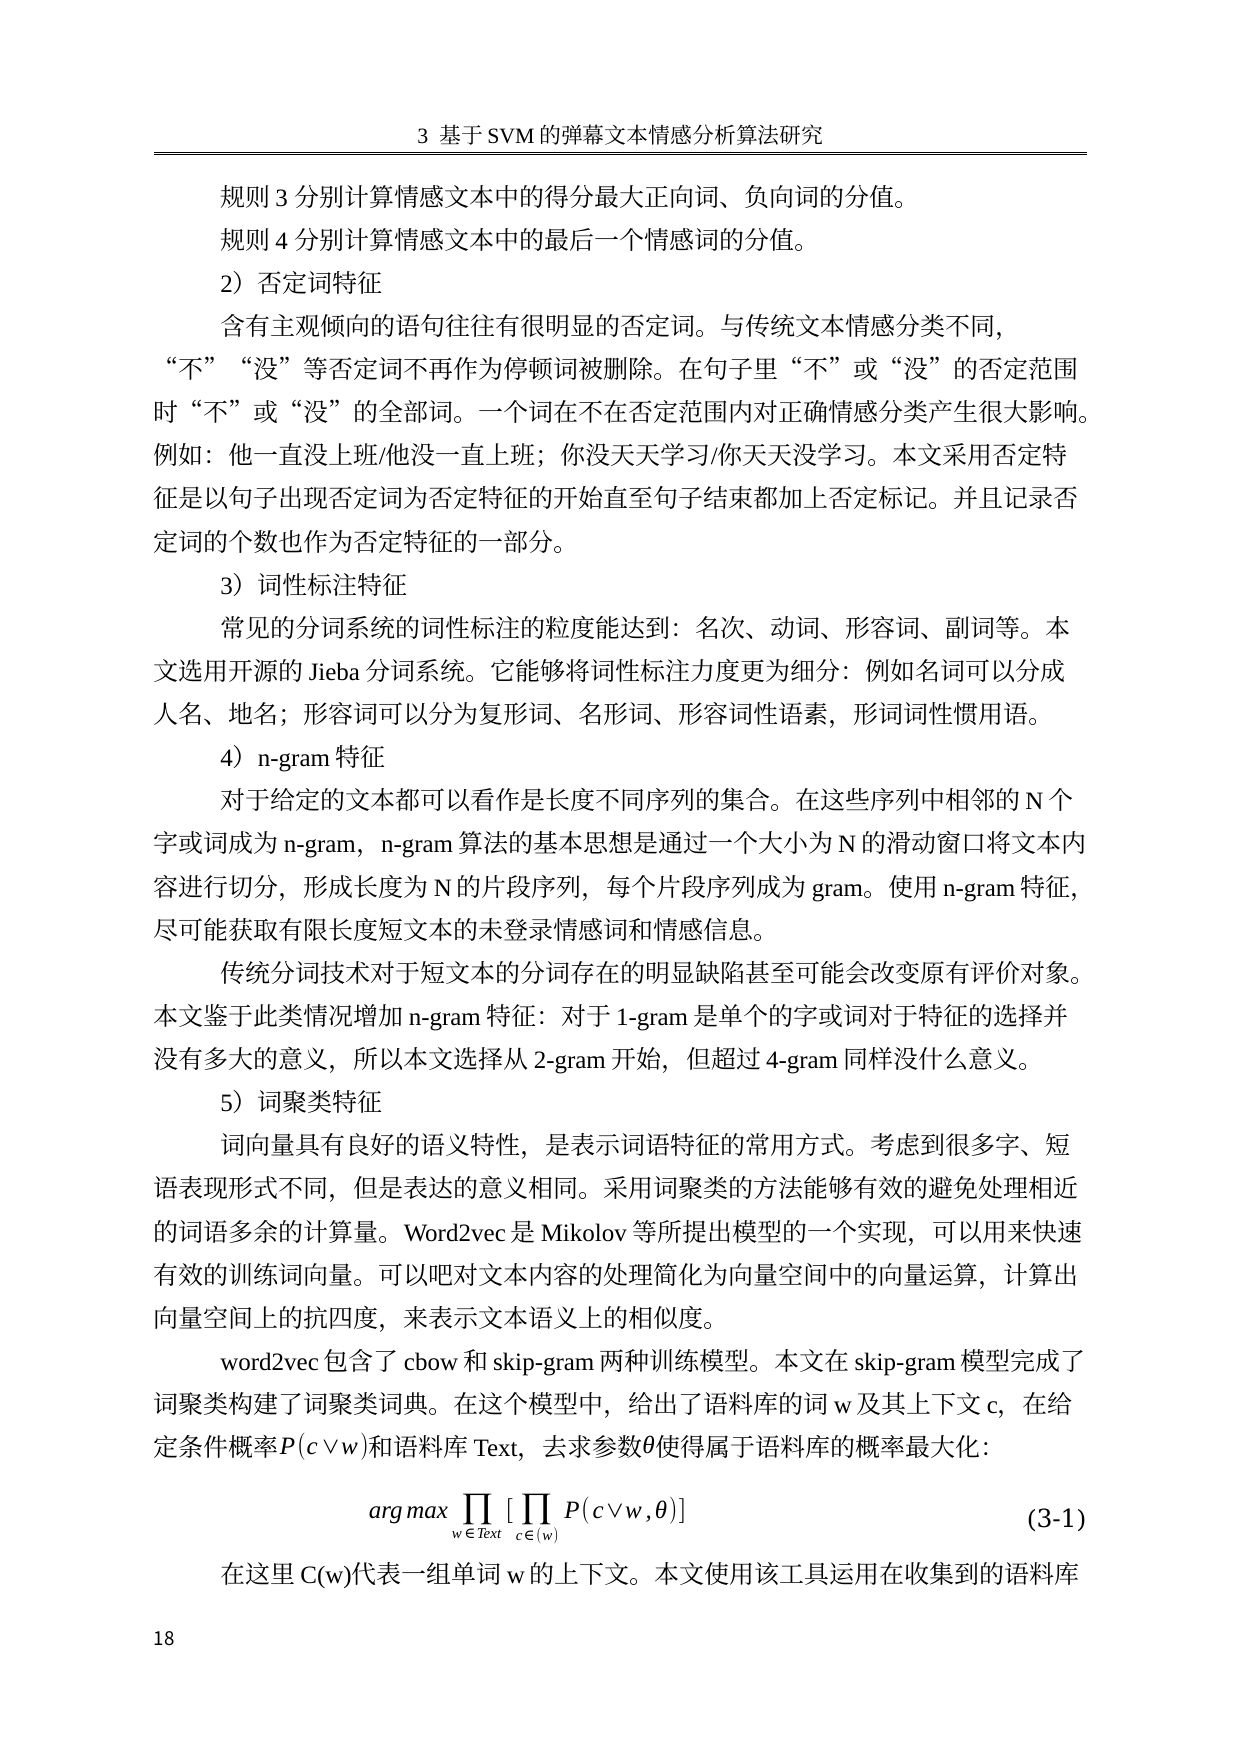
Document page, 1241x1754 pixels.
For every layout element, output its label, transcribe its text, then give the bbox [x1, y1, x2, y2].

text 5）词聚类特征 [153, 1083, 1087, 1119]
text 规则3 分别计算情感文本中的得分最大正向词、负向词的分值。 [153, 177, 1087, 213]
text 对于给定的文本都可以看作是长度不同序列的集合。在这些序列中相邻的N个字或词成为n-gram，n-gram算法的基本思想是通过一个大小为N的滑动窗口将文本内容进行切分，形成长度为N的片段序列，每个片段序列成为gram。使用n-gram特征，尽可能获取有限长度短文本的未登录情感词和情感信息。 [153, 781, 1087, 946]
text (3-1) [153, 1492, 1087, 1544]
text 规则4 分别计算情感文本中的最后一个情感词的分值。 [153, 220, 1087, 256]
text 3）词性标注特征 [153, 565, 1087, 601]
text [153, 1554, 1087, 1590]
text 4）n-gram特征 [153, 738, 1087, 774]
text 传统分词技术对于短文本的分词存在的明显缺陷甚至可能会改变原有评价对象。本文鉴于此类情况增加n-gram特征：对于1-gram是单个的字或词对于特征的选择并没有多大的意义，所以本文选择从2-gram开始，但超过4-gram同样没什么意义。 [153, 953, 1087, 1076]
text 2）否定词特征 [153, 263, 1087, 299]
text 词向量具有良好的语义特性，是表示词语特征的常用方式。考虑到很多字、短语表现形式不同，但是表达的意义相同。采用词聚类的方法能够有效的避免处理相近的词语多余的计算量。Word2vec是Mikolov等所提出模型的一个实现，可以用来快速有效的训练词向量。可以吧对文本内容的处理简化为向量空间中的向量运算，计算出向量空间上的抗四度，来表示文本语义上的相似度。 [153, 1126, 1087, 1334]
text word2vec包含了cbow和skip-gram两种训练模型。本文在skip-gram模型完成了词聚类构建了词聚类词典。在这个模型中，给出了语料库的词w及其上下文c，在给定条件概率和语料库Text，去求参数使得属于语料库的概率最大化： [153, 1342, 1087, 1464]
text 含有主观倾向的语句往往有很明显的否定词。与传统文本情感分类不同，“不”“没”等否定词不再作为停顿词被删除。在句子里“不”或“没”的否定范围时“不”或“没”的全部词。一个词在不在否定范围内对正确情感分类产生很大影响。例如：他一直没上班/他没一直上班；你没天天学习/你天天没学习。本文采用否定特征是以句子出现否定词为否定特征的开始直至句子结束都加上否定标记。并且记录否定词的个数也作为否定特征的一部分。 [153, 307, 1087, 558]
text 常见的分词系统的词性标注的粒度能达到：名次、动词、形容词、副词等。本文选用开源的Jieba分词系统。它能够将词性标注力度更为细分：例如名词可以分成人名、地名；形容词可以分为复形词、名形词、形容词性语素，形词词性惯用语。 [153, 608, 1087, 731]
